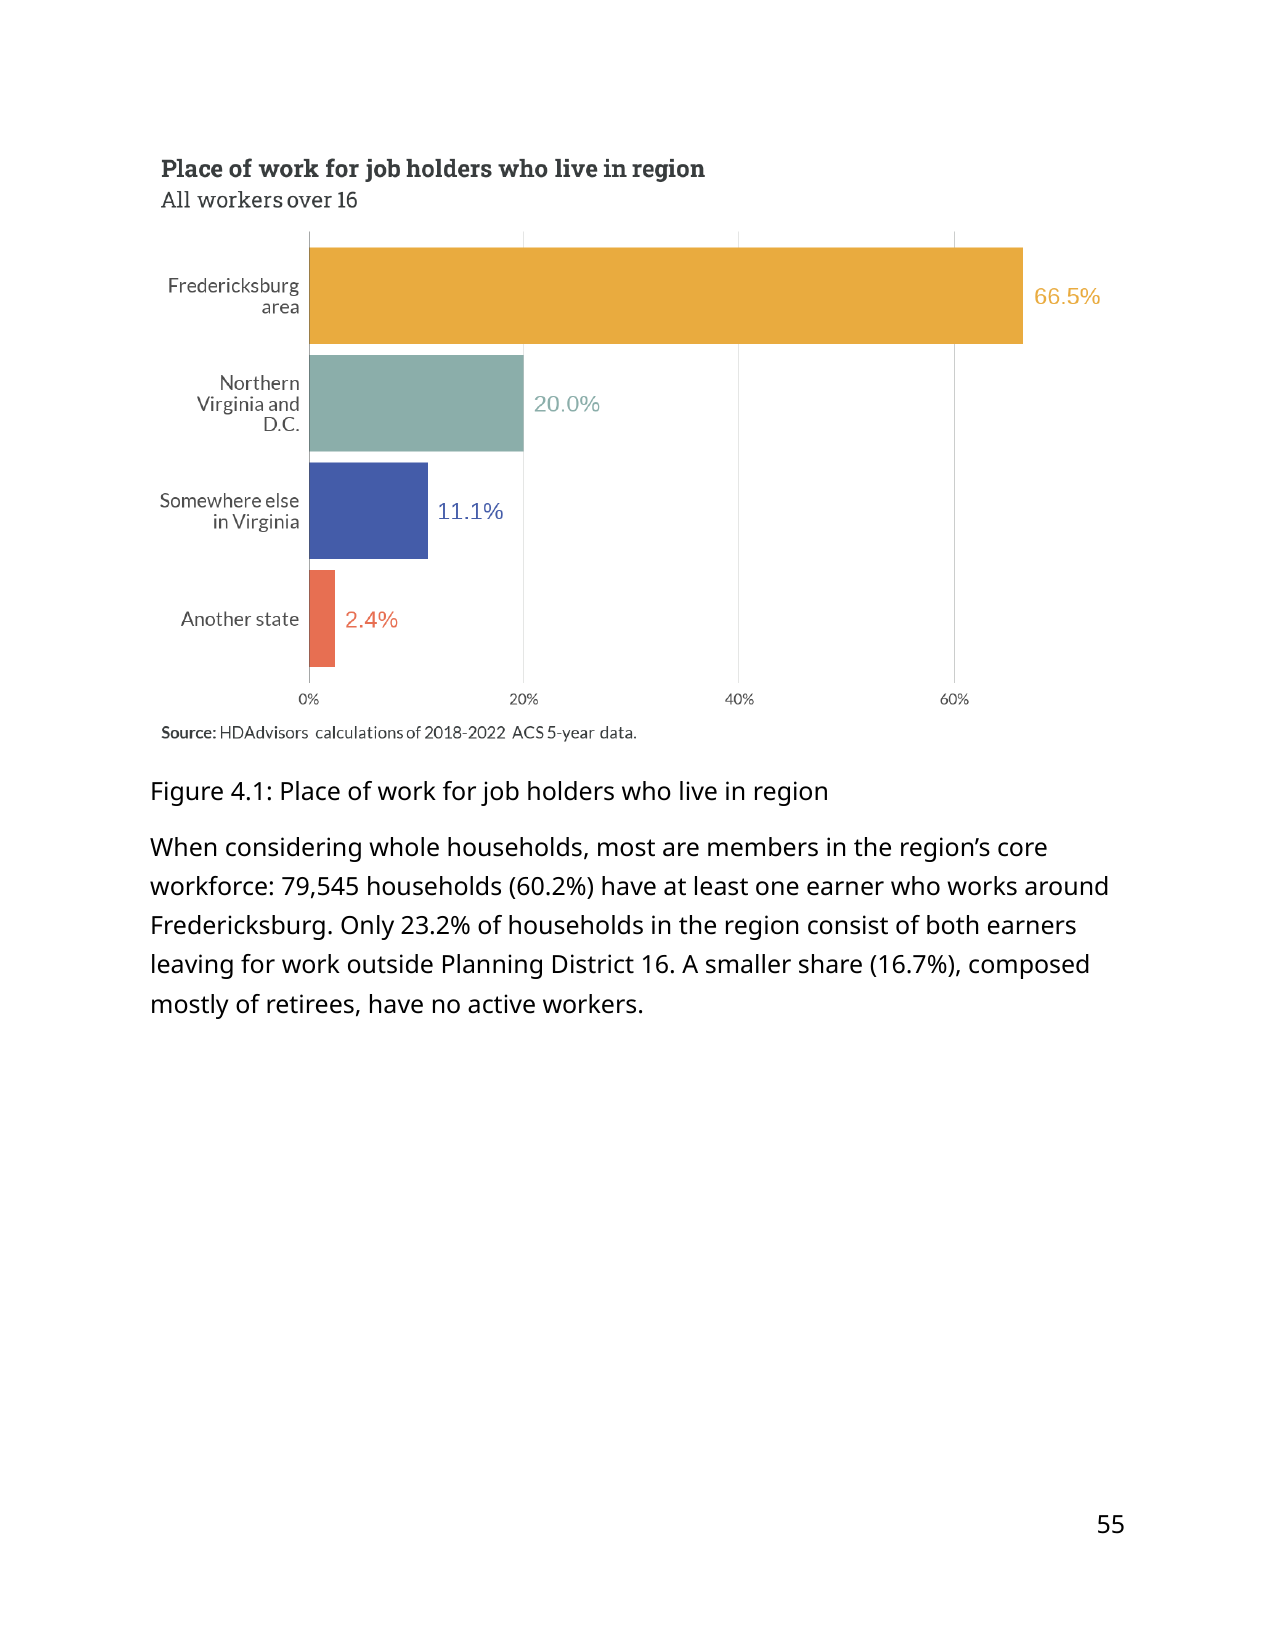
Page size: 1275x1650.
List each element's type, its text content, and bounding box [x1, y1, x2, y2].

text When considering whole households, most are members in the region’s core workforce: 79,545 households (60.2%) have at least one earner who works around Fredericksburg. Only 23.2% of households in the region consist of both earners leaving for work outside Planning District 16. A smaller share (16.7%), composed mostly of retirees, have no active workers. [150, 830, 1125, 1020]
picture [150, 150, 1125, 752]
text Figure 4.1: Place of work for job holders who live in region [150, 774, 1125, 808]
